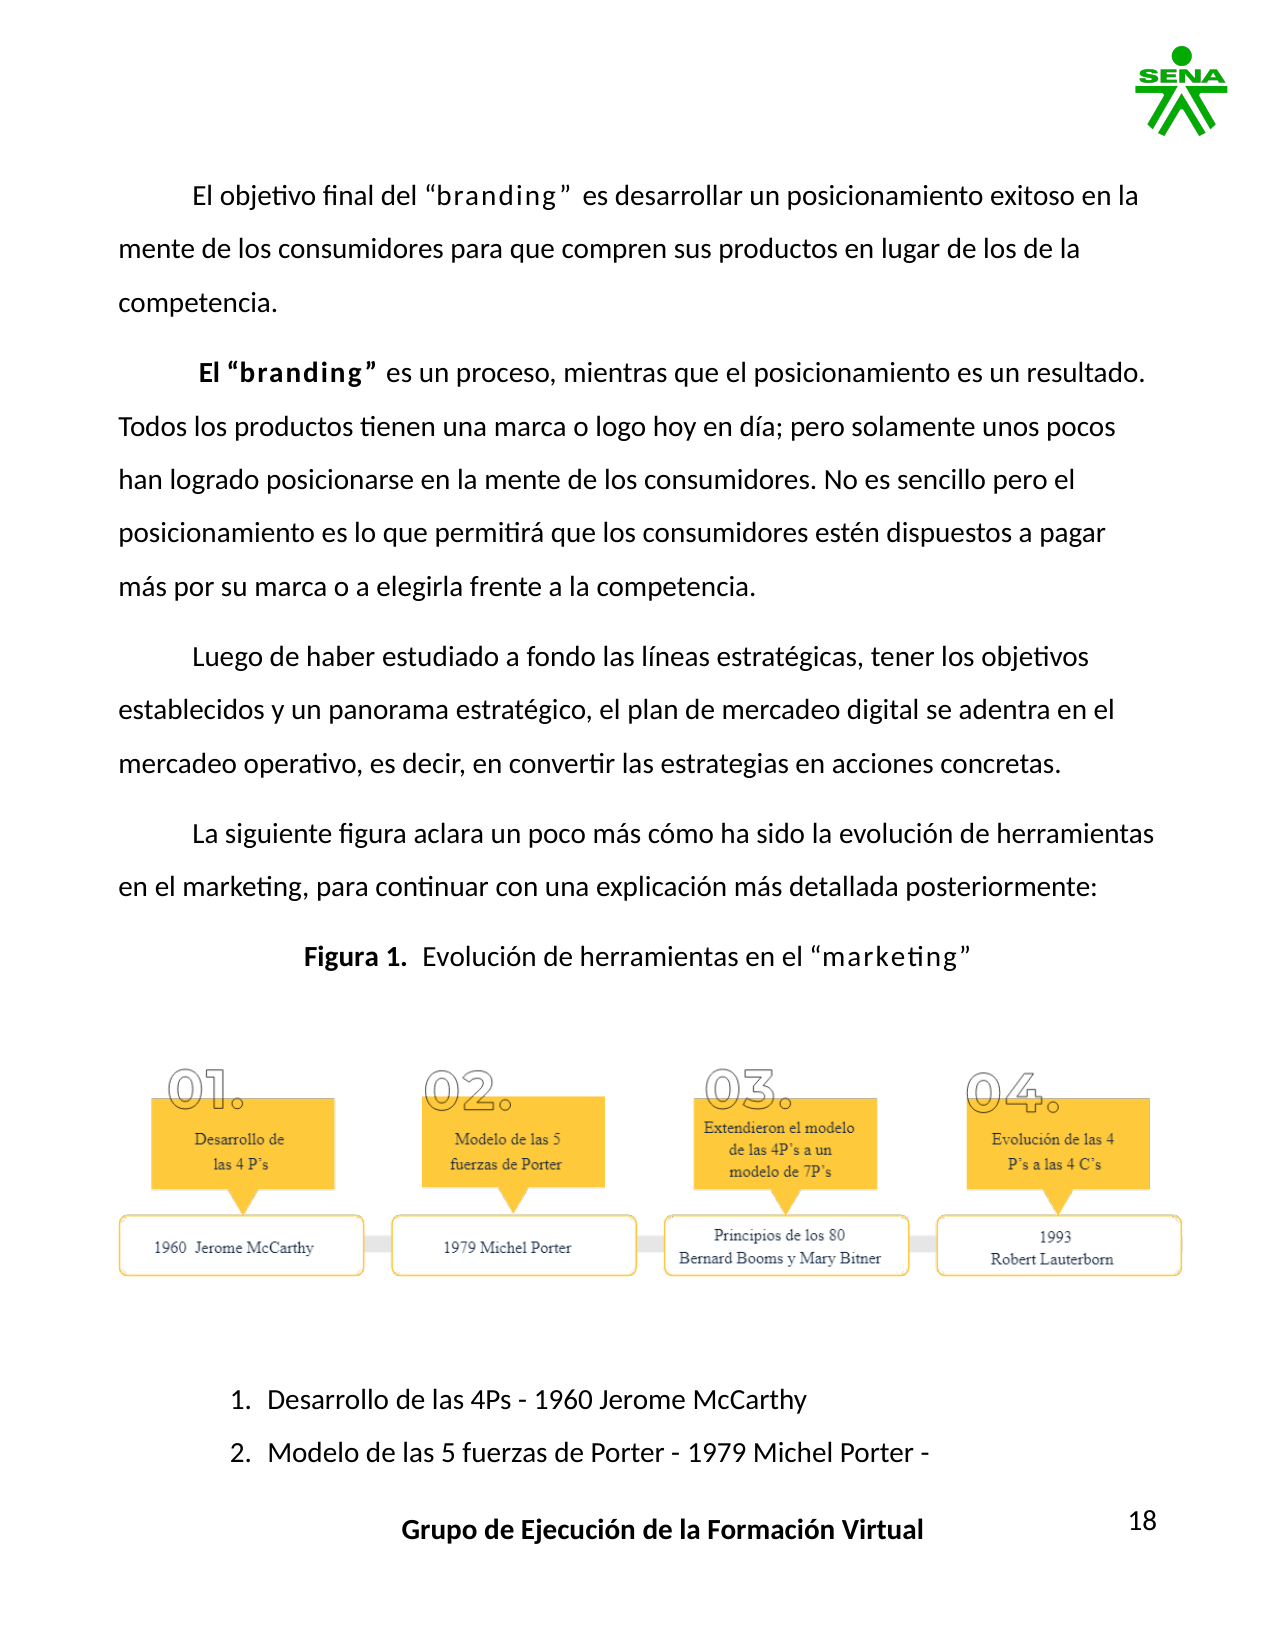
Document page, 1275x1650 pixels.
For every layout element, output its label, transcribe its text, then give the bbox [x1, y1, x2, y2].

picture [118, 1062, 1183, 1277]
list Modelo de las 5 fuerzas de Porter - 1979 Michel Porter - [229, 1434, 1157, 1470]
text La siguiente figura aclara un poco más cómo ha sido la evolución de herramientas en el marketing, para continuar con una explicación más detallada posteriormente: [118, 815, 1157, 904]
text Evolución de herramientas en el “marketing” [118, 938, 1157, 974]
text El “branding” es un proceso, mientras que el posicionamiento es un resultado. Todos los productos tienen una marca o logo hoy en día; pero solamente unos pocos han logrado posicionarse en la mente de los consumidores. No es sencillo pero el posicionamiento es lo que permitirá que los consumidores estén dispuestos a pagar más por su marca o a elegirla frente a la competencia. [118, 354, 1157, 603]
list Desarrollo de las 4Ps - 1960 Jerome McCarthy [229, 1381, 1157, 1416]
text El objetivo final del “branding” es desarrollar un posicionamiento exitoso en la mente de los consumidores para que compren sus productos en lugar de los de la competencia. [118, 177, 1157, 320]
text Luego de haber estudiado a fondo las líneas estratégicas, tener los objetivos establecidos y un panorama estratégico, el plan de mercadeo digital se adentra en el mercadeo operativo, es decir, en convertir las estrategias en acciones concretas. [118, 638, 1157, 781]
picture [1135, 46, 1228, 136]
